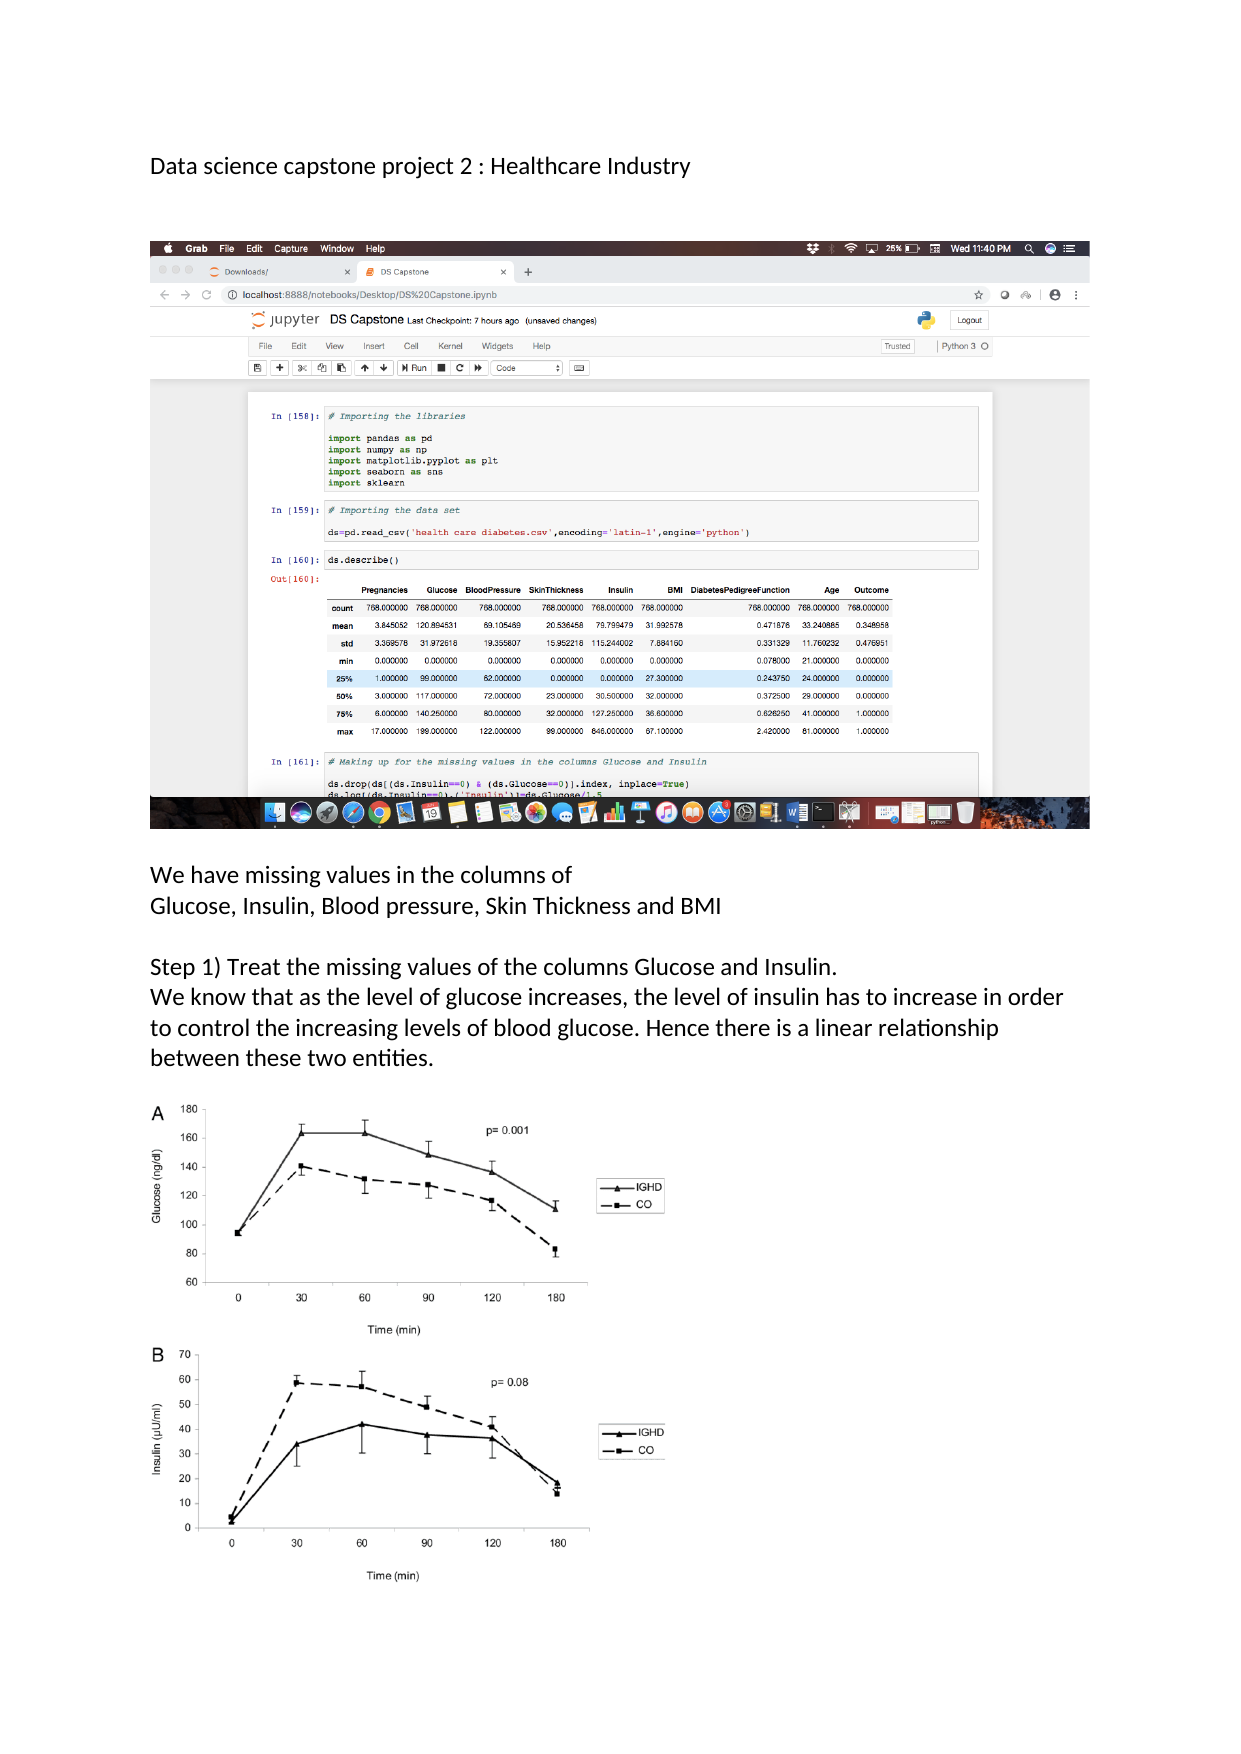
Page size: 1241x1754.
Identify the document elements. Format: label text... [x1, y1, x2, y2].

text Data science capstone project 2 : Healthcare Industry [150, 150, 1090, 181]
text We know that as the level of glucose increases, the level of insulin has to increase in order to control the increasing levels of blood glucose. Hence there is a linear relationship between these two entities. [150, 981, 1090, 1073]
text Step 1) Treat the missing values of the columns Glucose and Insulin. [150, 951, 1090, 981]
text We have missing values in the columns of [150, 859, 1090, 890]
text Glucose, Insulin, Blood pressure, Skin Thickness and BMI [150, 890, 1090, 920]
picture [150, 1103, 665, 1583]
picture [150, 241, 1090, 829]
